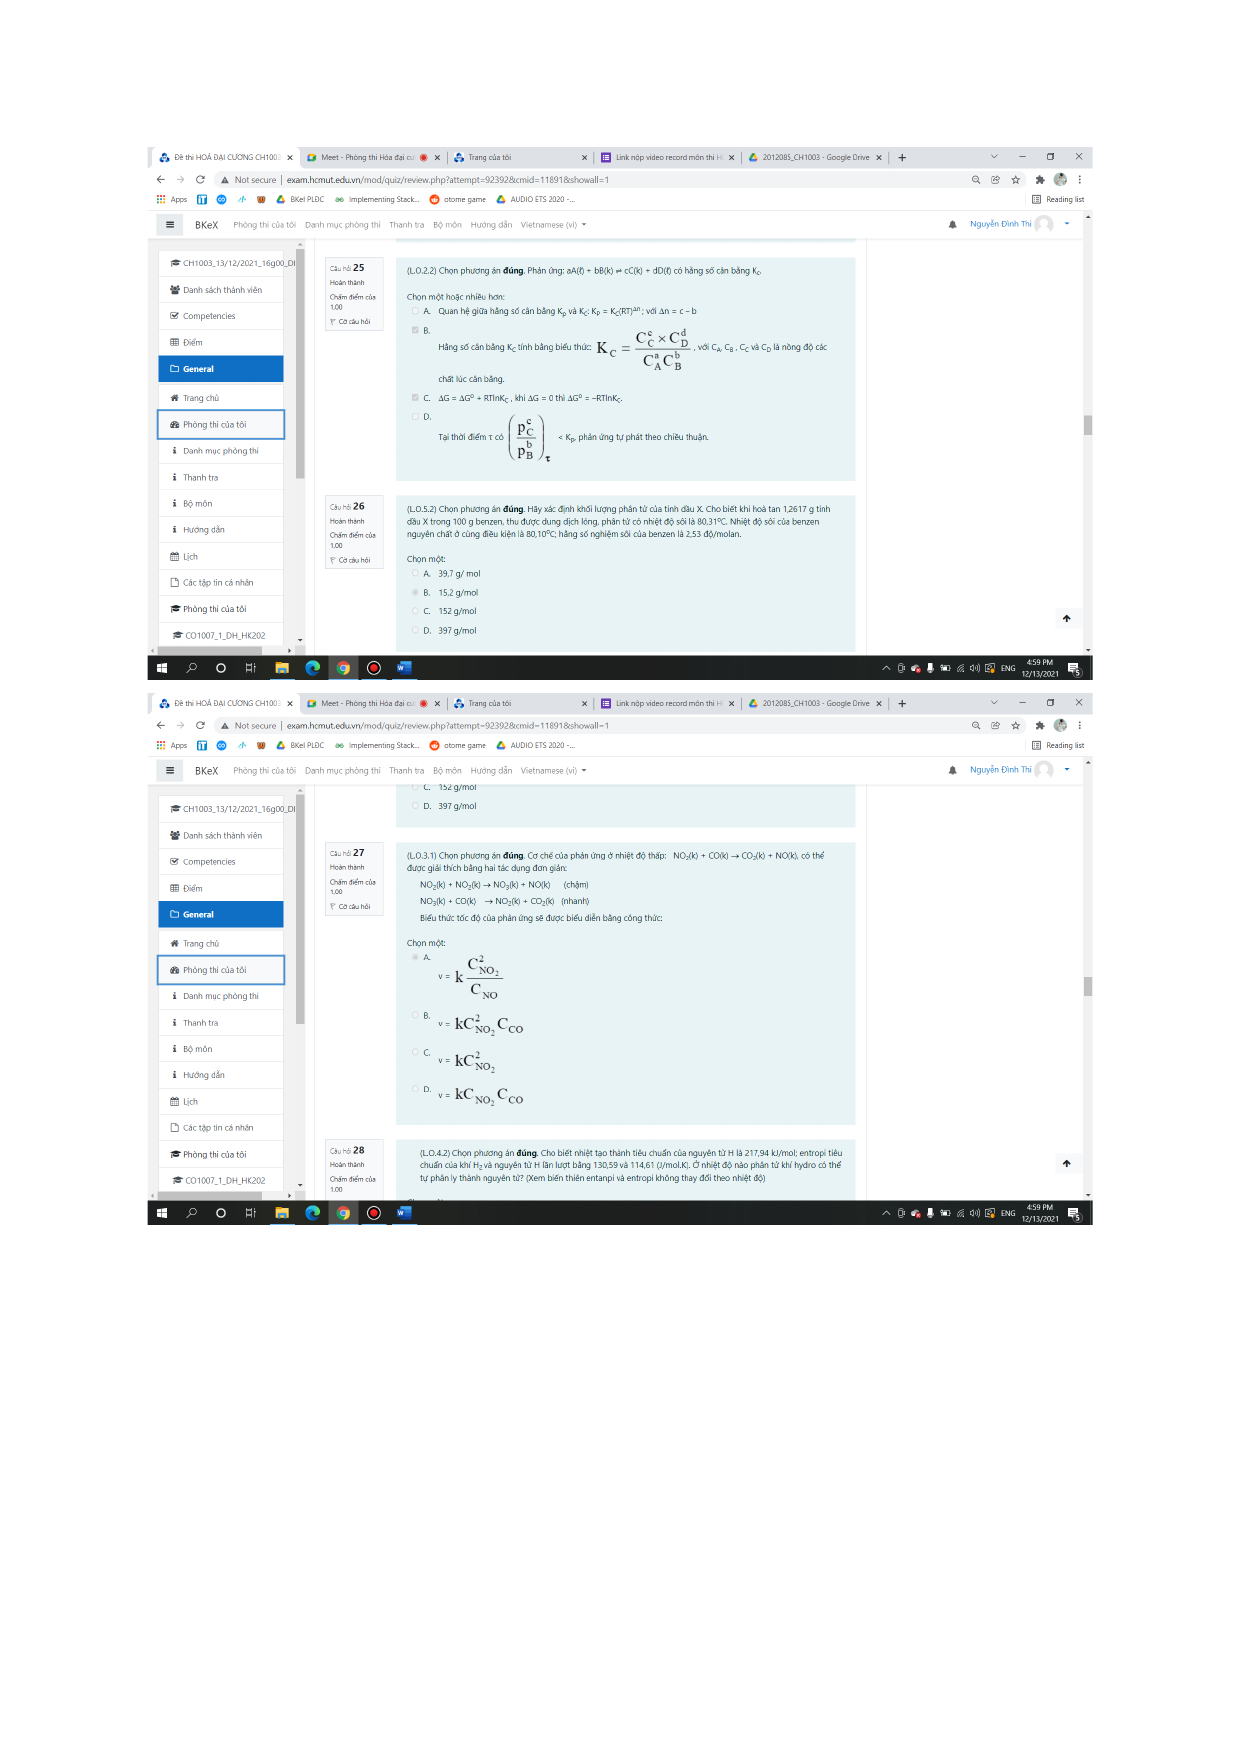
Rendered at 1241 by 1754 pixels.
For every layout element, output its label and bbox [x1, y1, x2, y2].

picture [147, 693, 1093, 1225]
picture [147, 147, 1093, 680]
